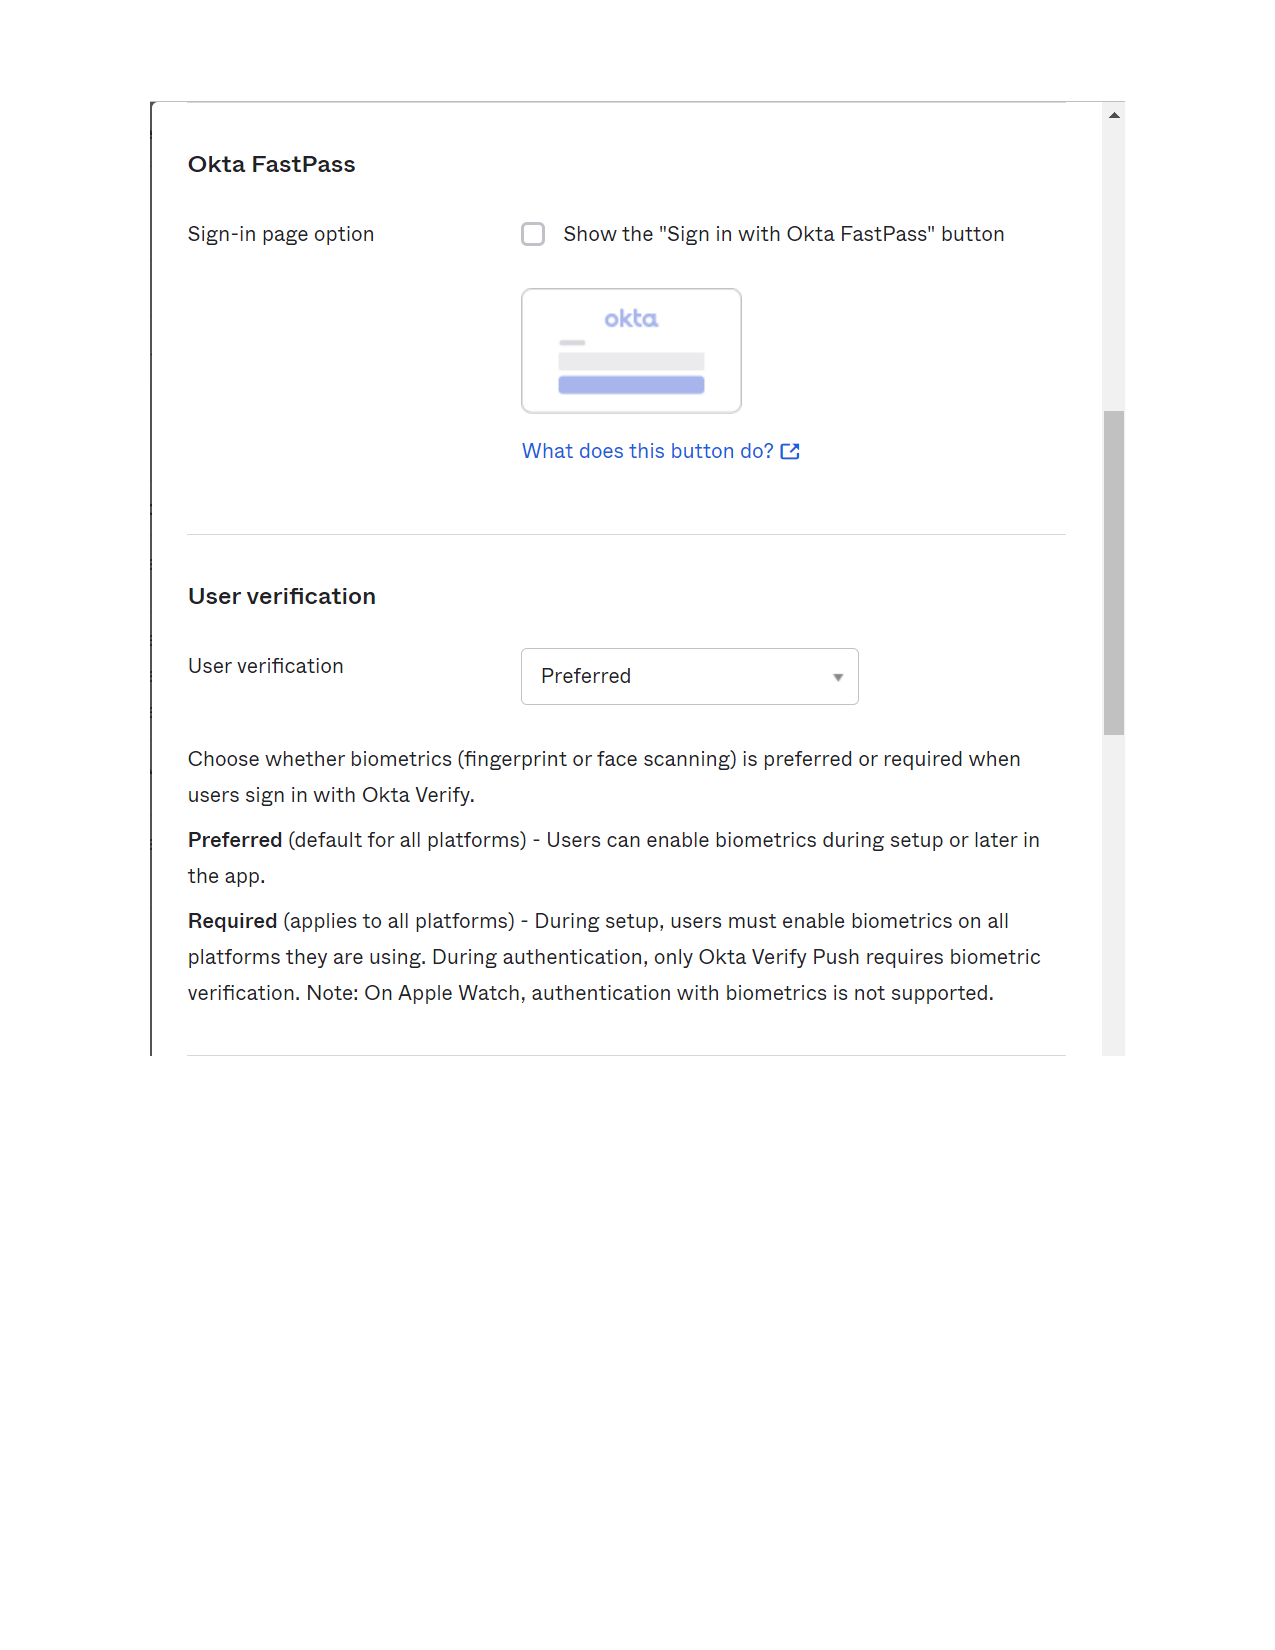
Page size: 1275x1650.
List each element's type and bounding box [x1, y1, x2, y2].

picture [150, 101, 1125, 1056]
